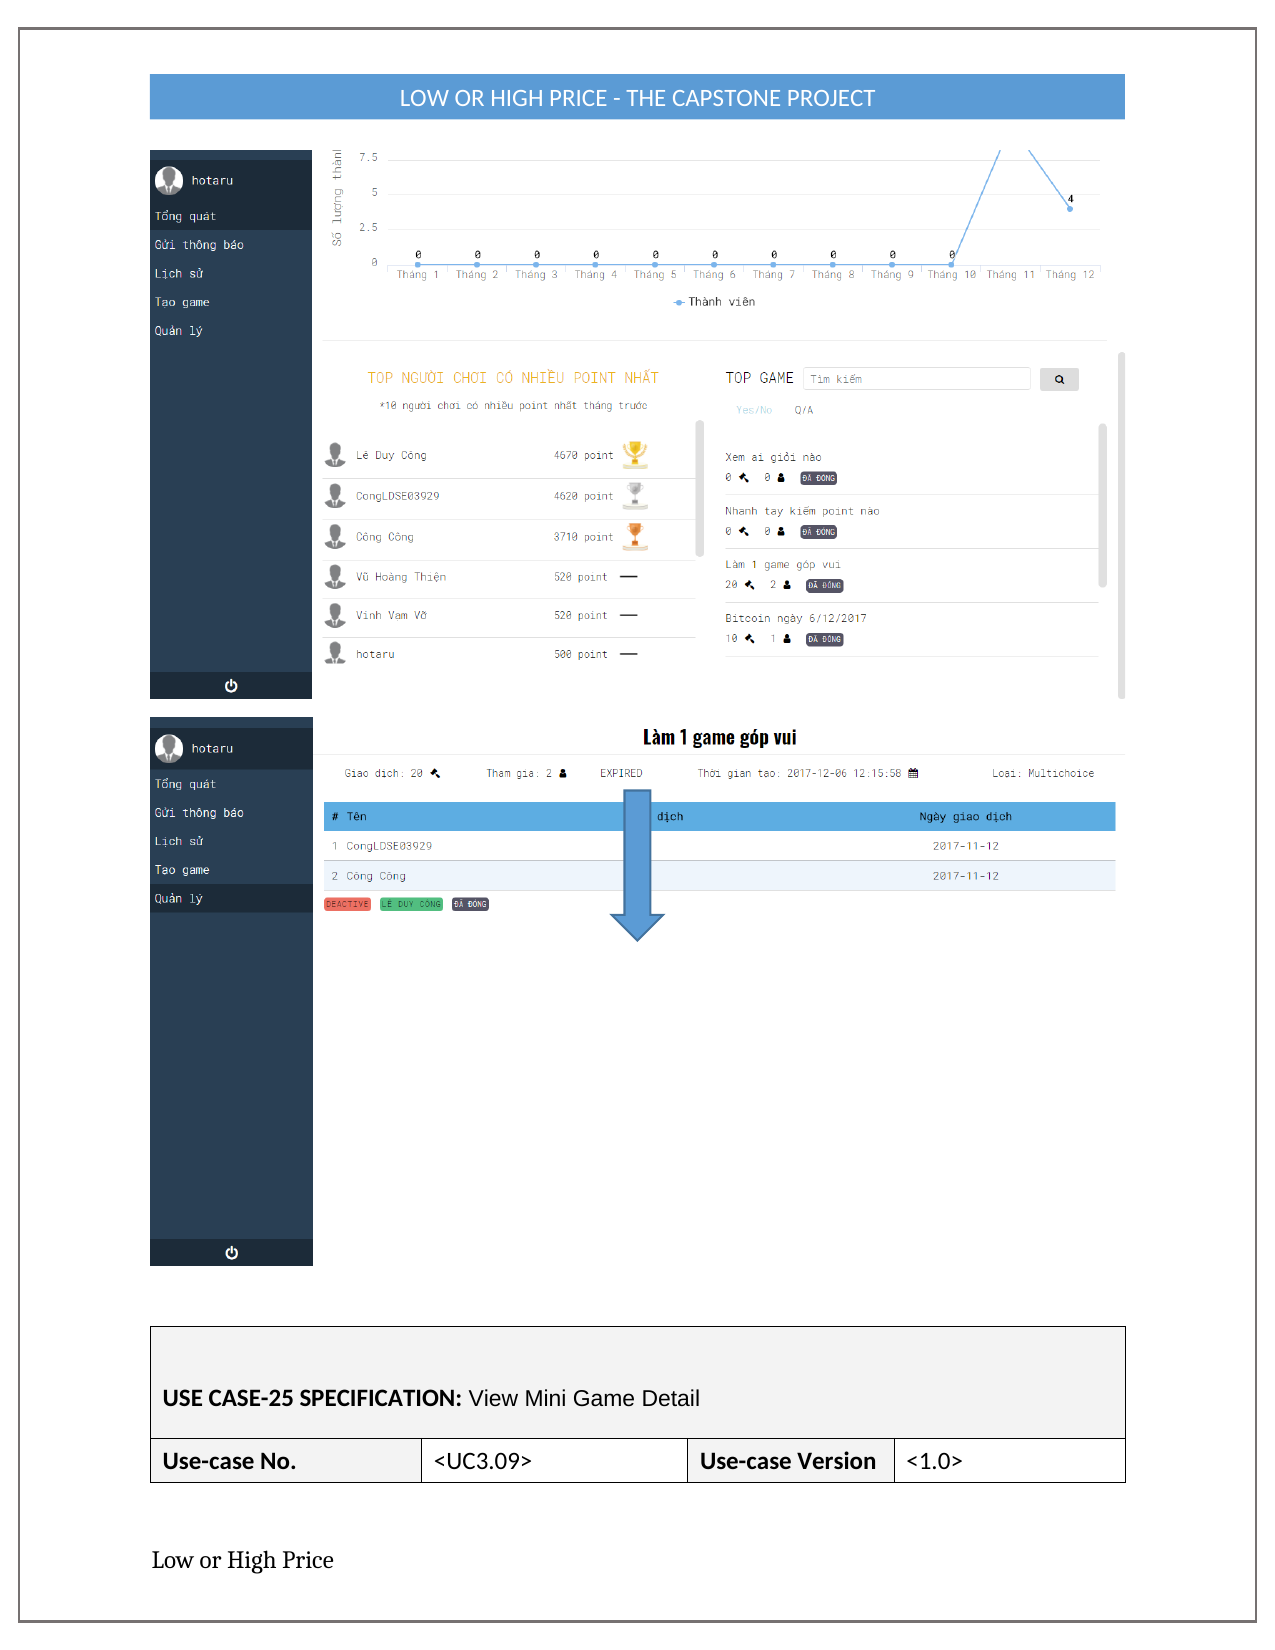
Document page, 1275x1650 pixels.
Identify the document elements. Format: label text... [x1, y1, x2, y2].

table_cell <UC3.09> [422, 1439, 687, 1482]
table_cell Use-case Version [688, 1439, 894, 1482]
table_cell <1.0> [895, 1439, 1125, 1482]
picture [150, 717, 1125, 1266]
table_header USE CASE-25 SPECIFICATION: View Mini Game Detail [151, 1327, 1125, 1438]
picture [150, 150, 1125, 699]
table_cell Use-case No. [151, 1439, 421, 1482]
